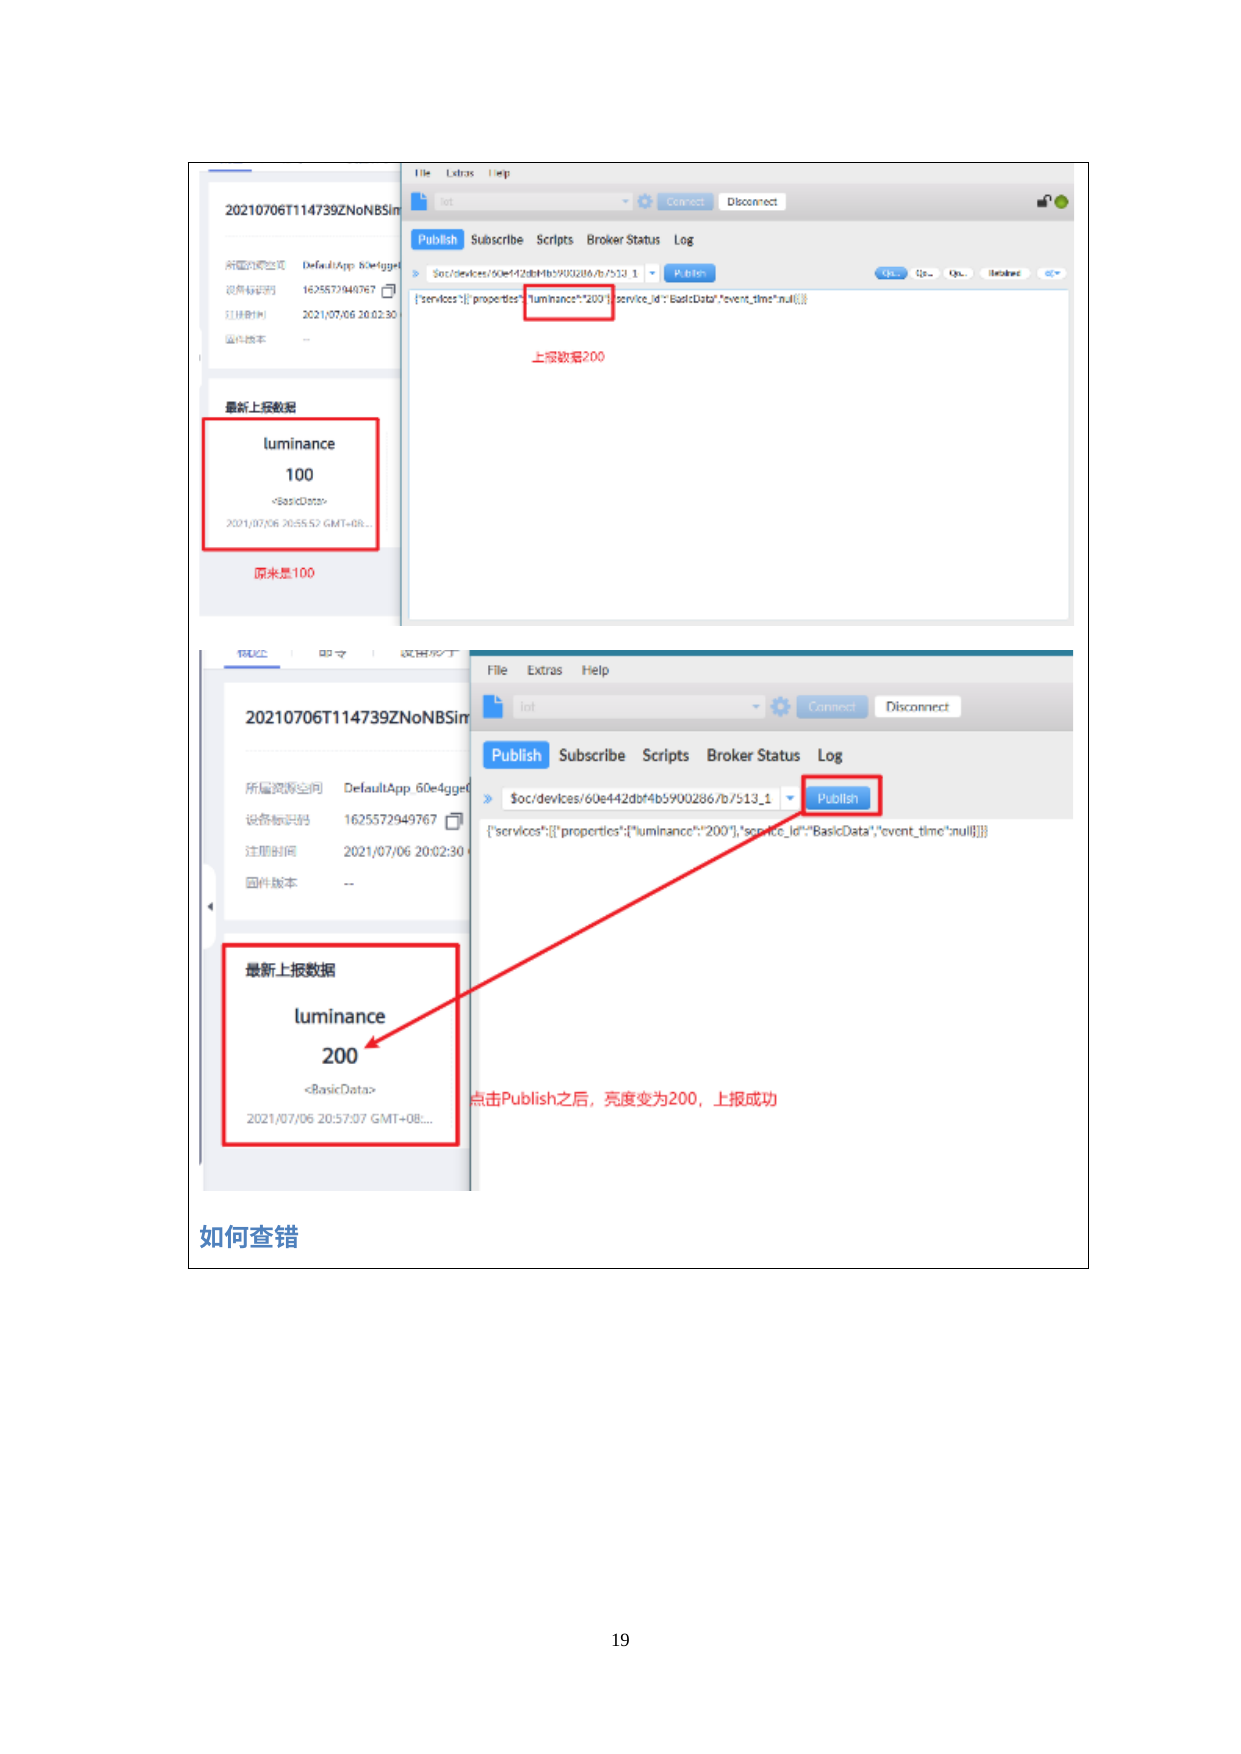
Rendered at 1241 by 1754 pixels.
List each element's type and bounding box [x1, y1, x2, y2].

picture [199, 650, 1074, 1191]
picture [199, 163, 1075, 626]
table_cell [189, 163, 1088, 1268]
